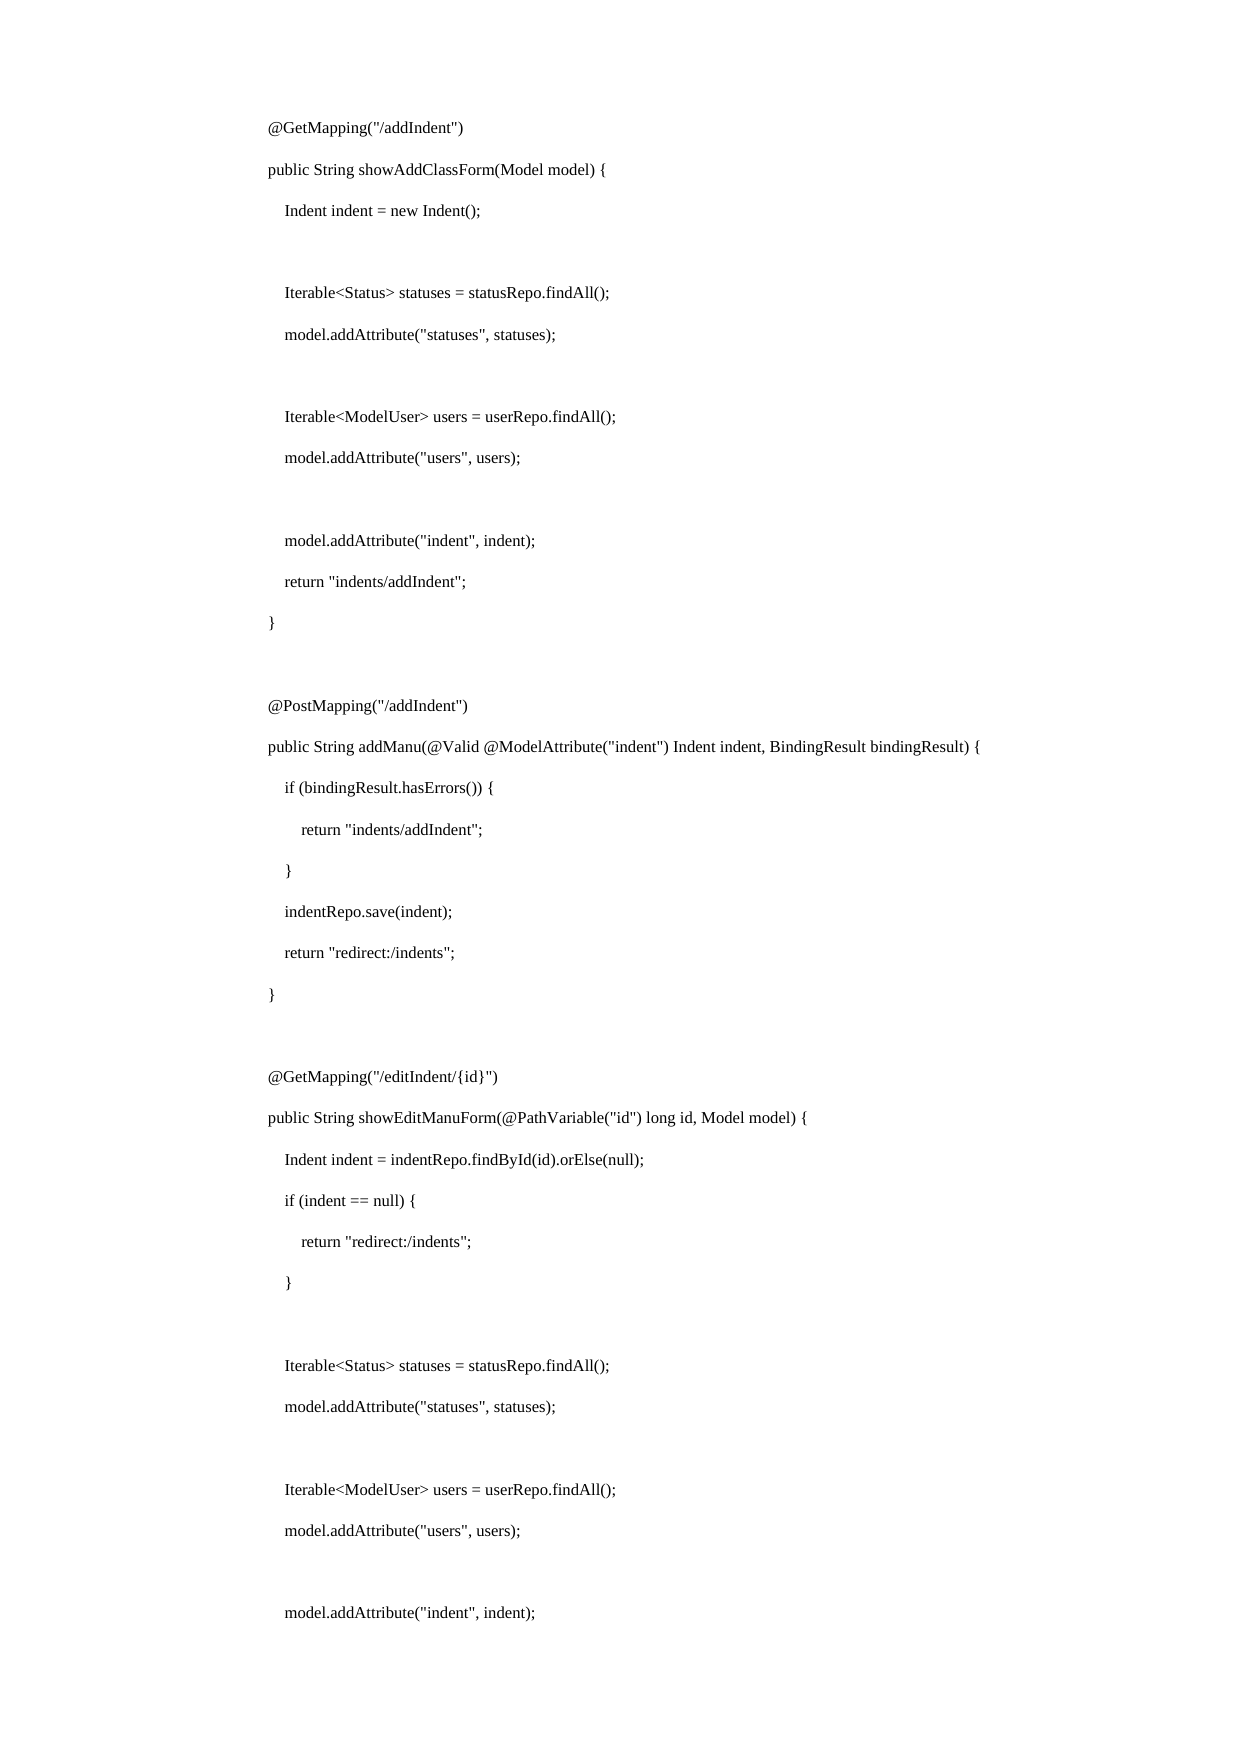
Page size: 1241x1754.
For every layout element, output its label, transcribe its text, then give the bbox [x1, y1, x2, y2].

text return "indents/addIndent"; [177, 819, 1152, 838]
text Iterable<ModelUser> users = userRepo.findAll(); [177, 407, 1152, 426]
text model.addAttribute("indent", indent); [177, 531, 1152, 550]
text if (indent == null) { [177, 1191, 1152, 1210]
text model.addAttribute("statuses", statuses); [177, 1397, 1152, 1416]
text public String addManu(@Valid @ModelAttribute("indent") Indent indent, BindingResult bindingResult) { [177, 737, 1152, 756]
text public String showEditManuForm(@PathVariable("id") long id, Model model) { [177, 1108, 1152, 1127]
text } [177, 613, 1152, 632]
text model.addAttribute("statuses", statuses); [177, 324, 1152, 343]
text return "indents/addIndent"; [177, 572, 1152, 591]
text return "redirect:/indents"; [177, 943, 1152, 962]
text Iterable<Status> statuses = statusRepo.findAll(); [177, 283, 1152, 302]
text public String showAddClassForm(Model model) { [177, 159, 1152, 178]
text Indent indent = new Indent(); [177, 201, 1152, 220]
text } [177, 1273, 1152, 1292]
text Indent indent = indentRepo.findById(id).orElse(null); [177, 1149, 1152, 1168]
text Iterable<Status> statuses = statusRepo.findAll(); [177, 1356, 1152, 1375]
text indentRepo.save(indent); [177, 902, 1152, 921]
text model.addAttribute("indent", indent); [177, 1603, 1152, 1622]
text if (bindingResult.hasErrors()) { [177, 778, 1152, 797]
text return "redirect:/indents"; [177, 1232, 1152, 1251]
text } [177, 984, 1152, 1003]
text model.addAttribute("users", users); [177, 1521, 1152, 1540]
text Iterable<ModelUser> users = userRepo.findAll(); [177, 1479, 1152, 1498]
text @PostMapping("/addIndent") [177, 696, 1152, 715]
text } [177, 861, 1152, 880]
text @GetMapping("/addIndent") [177, 118, 1152, 137]
text @GetMapping("/editIndent/{id}") [177, 1067, 1152, 1086]
text model.addAttribute("users", users); [177, 448, 1152, 467]
